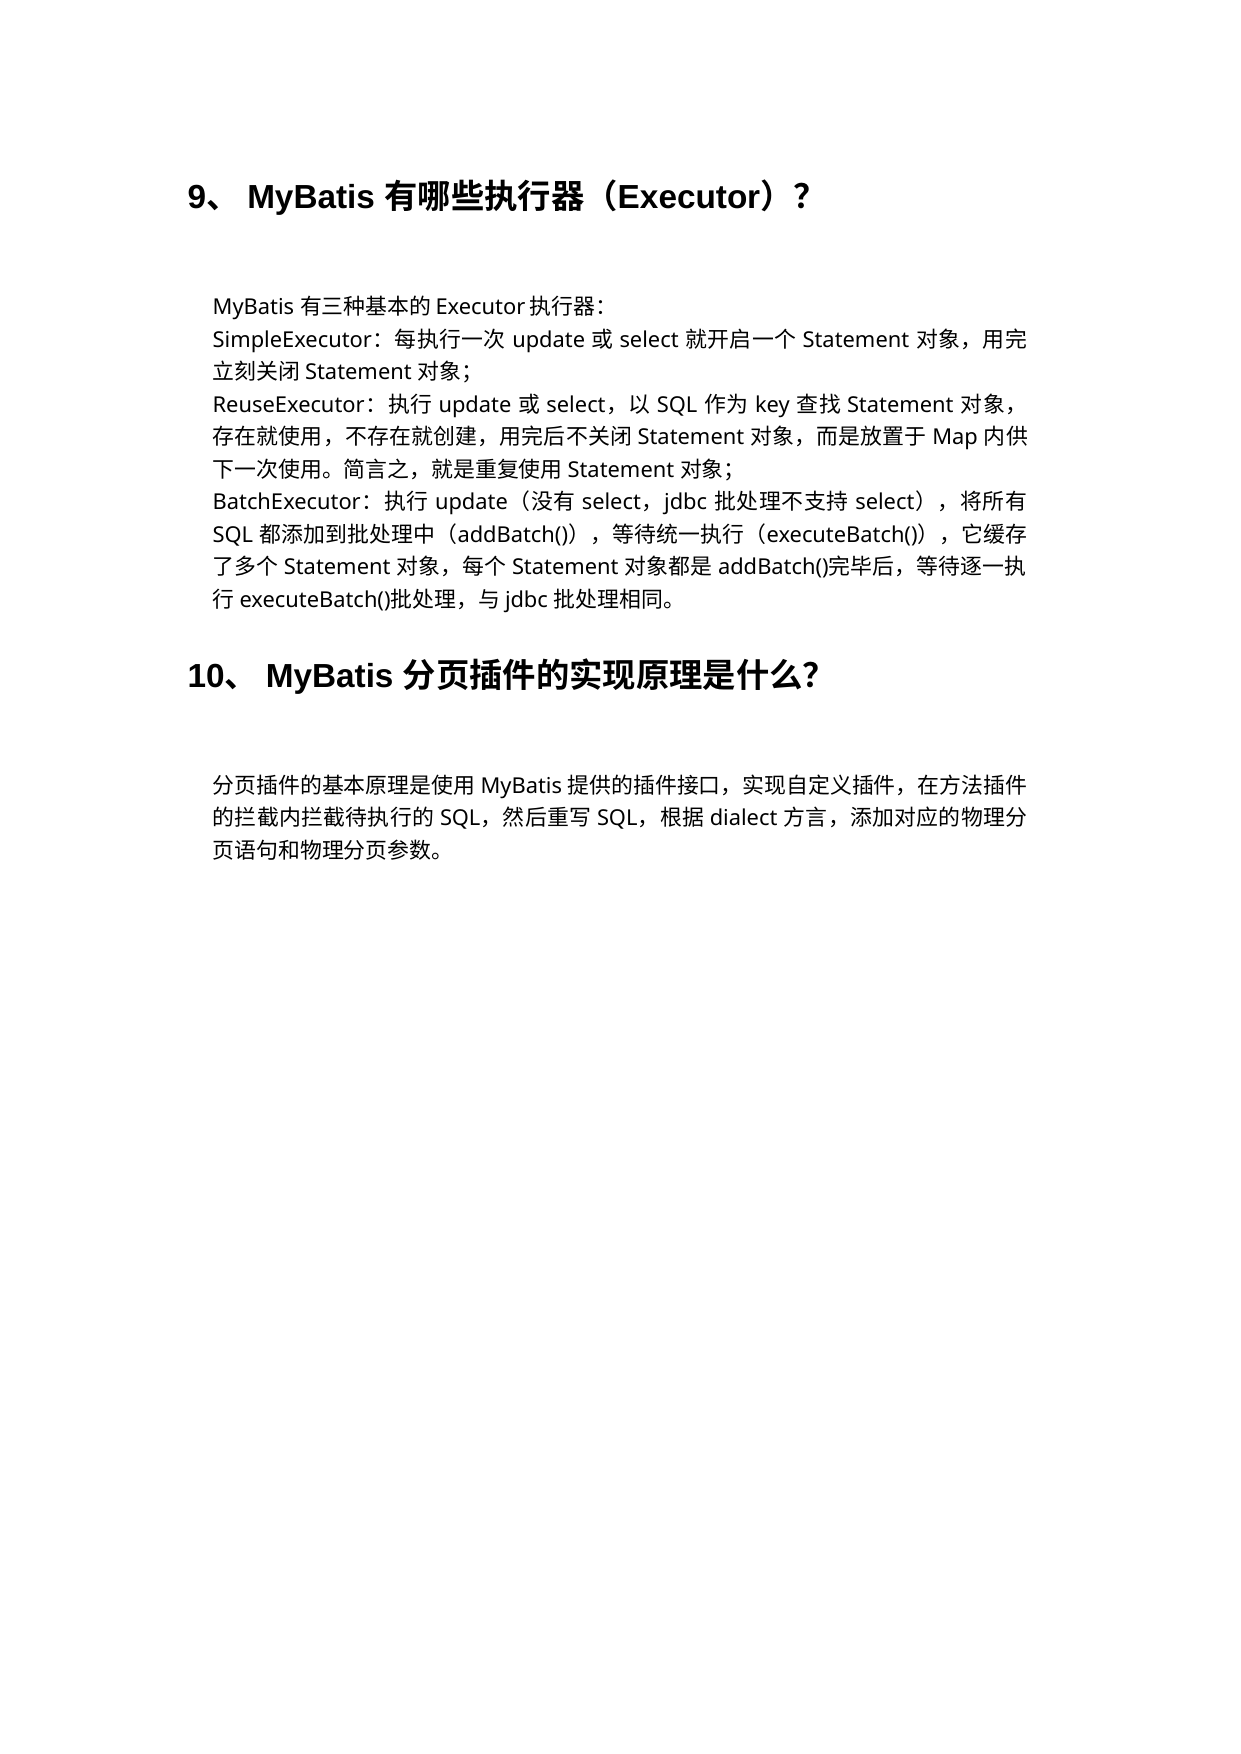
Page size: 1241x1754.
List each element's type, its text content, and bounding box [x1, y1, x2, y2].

text BatchExecutor：执行 update（没有 select，jdbc 批处理不支持 select），将所有 SQL 都添加到批处理中（addBatch()），等待统一执行（executeBatch()），它缓存了多个 Statement 对象，每个 Statement 对象都是 addBatch()完毕后，等待逐一执行 executeBatch()批处理，与 jdbc 批处理相同。 [212, 484, 1028, 614]
text SimpleExecutor：每执行一次 update 或 select 就开启一个 Statement 对象，用完立刻关闭 Statement 对象； [212, 321, 1028, 386]
subtitle 10、 MyBatis 分页插件的实现原理是什么？ [187, 641, 1053, 706]
text 分页插件的基本原理是使用 MyBatis 提供的插件接口，实现自定义插件，在方法插件的拦截内拦截待执行的 SQL，然后重写 SQL，根据 dialect 方言，添加对应的物理分页语句和物理分页参数。 [212, 768, 1028, 865]
subtitle 9、 MyBatis 有哪些执行器（Executor）？ [187, 162, 1053, 227]
text MyBatis 有三种基本的Executor执行器： [212, 289, 1028, 321]
text ReuseExecutor：执行 update 或 select，以 SQL 作为 key 查找 Statement 对象，存在就使用，不存在就创建，用完后不关闭 Statement 对象，而是放置于 Map 内供下一次使用。简言之，就是重复使用 Statement 对象； [212, 386, 1028, 484]
